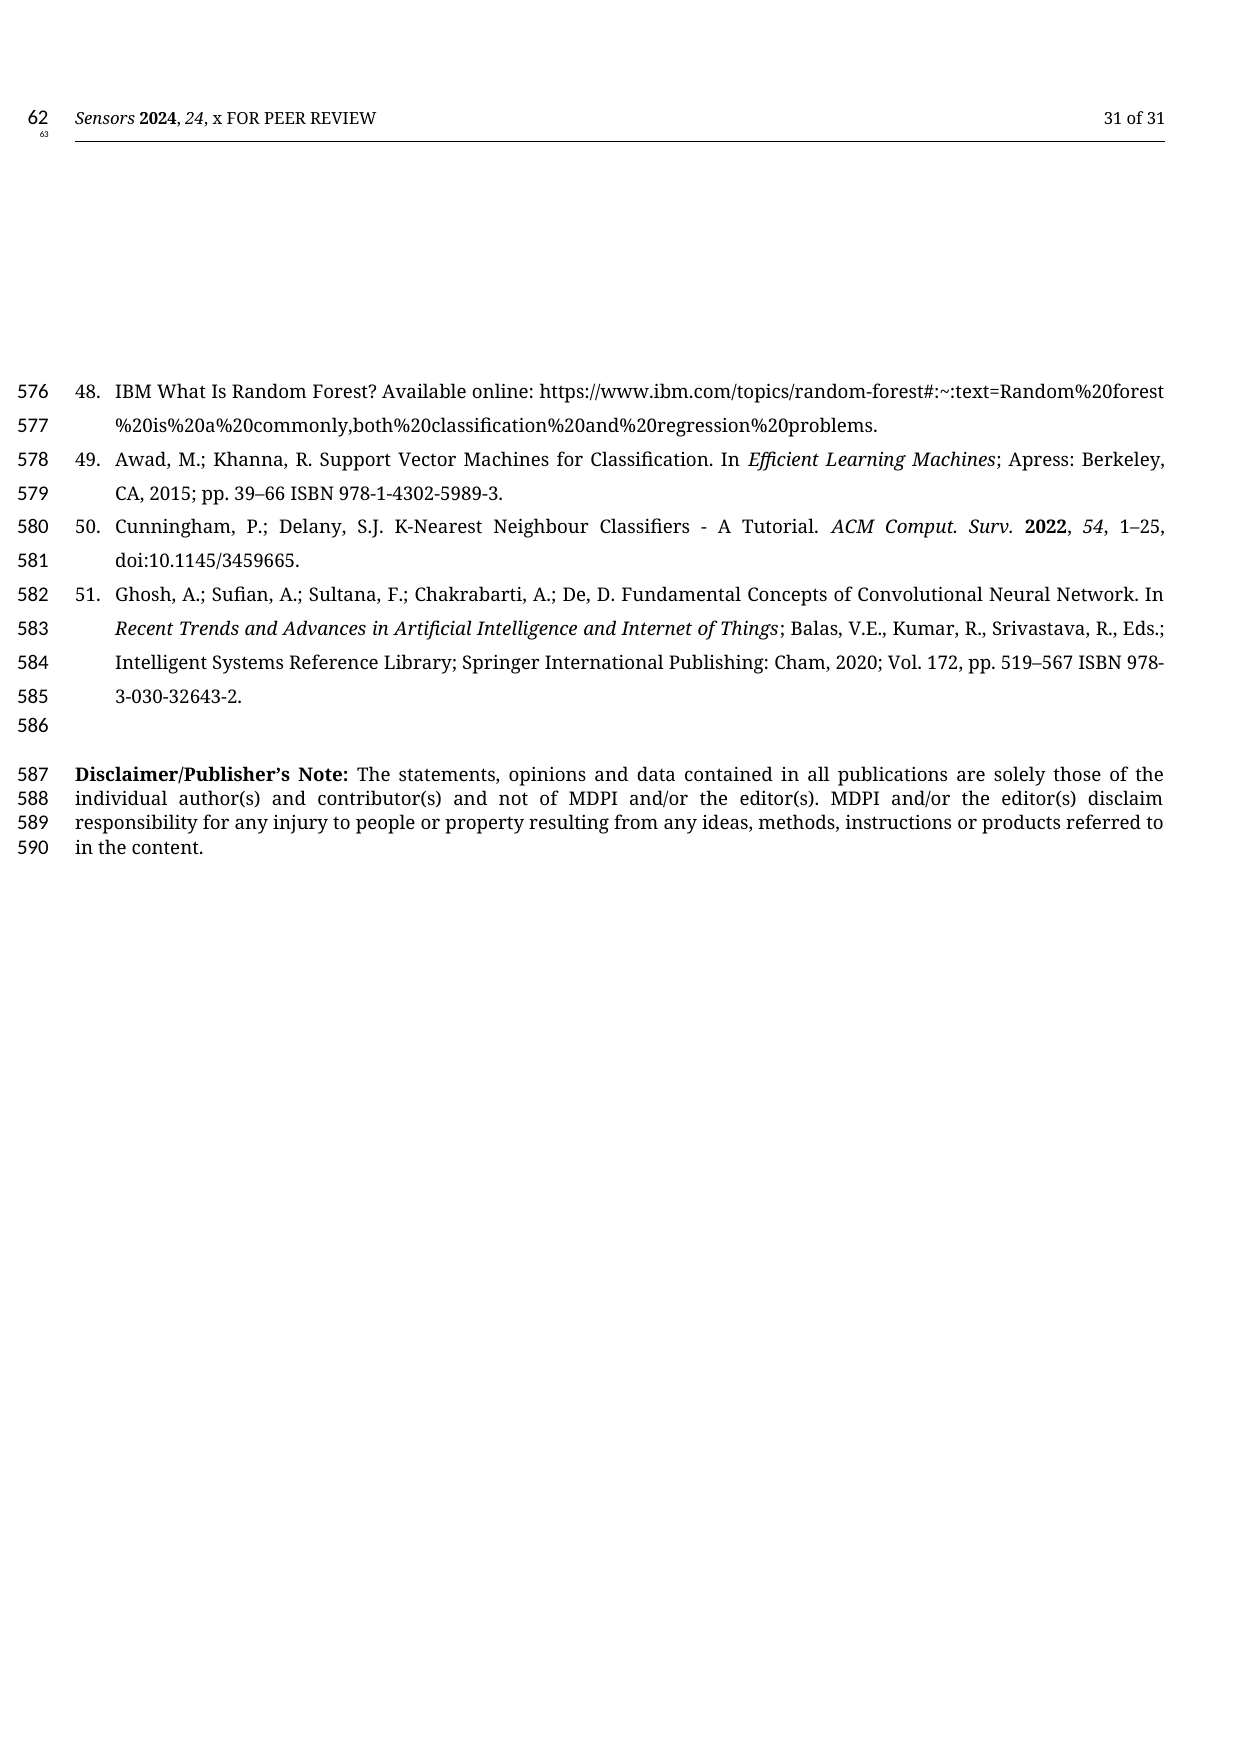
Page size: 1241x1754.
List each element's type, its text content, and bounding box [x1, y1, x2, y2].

text Disclaimer/Publisher’s Note: The statements, opinions and data contained in all publications are solely those of the individual author(s) and contributor(s) and not of MDPI and/or the editor(s). MDPI and/or the editor(s) disclaim responsibility for any injury to people or property resulting from any ideas, methods, instructions or products referred to in the content. [75, 762, 1165, 859]
text 51. Ghosh, A.; Sufian, A.; Sultana, F.; Chakrabarti, A.; De, D. Fundamental Concepts of Convolutional Neural Network. In Recent Trends and Advances in Artificial Intelligence and Internet of Things; Balas, V.E., Kumar, R., Srivastava, R., Eds.; Intelligent Systems Reference Library; Springer International Publishing: Cham, 2020; Vol. 172, pp. 519–567 ISBN 978-3-030-32643-2. [75, 577, 1165, 713]
text 49. Awad, M.; Khanna, R. Support Vector Machines for Classification. In Efficient Learning Machines; Apress: Berkeley, CA, 2015; pp. 39–66 ISBN 978-1-4302-5989-3. [75, 442, 1165, 509]
text 50. Cunningham, P.; Delany, S.J. K-Nearest Neighbour Classifiers - A Tutorial. ACM Comput. Surv. 2022, 54, 1–25, doi:10.1145/3459665. [75, 509, 1165, 577]
text 48. IBM What Is Random Forest? Available online: https://www.ibm.com/topics/random-forest#:~:text=Random%20forest%20is%20a%20commonly,both%20classification%20and%20regression%20problems. [75, 374, 1165, 442]
